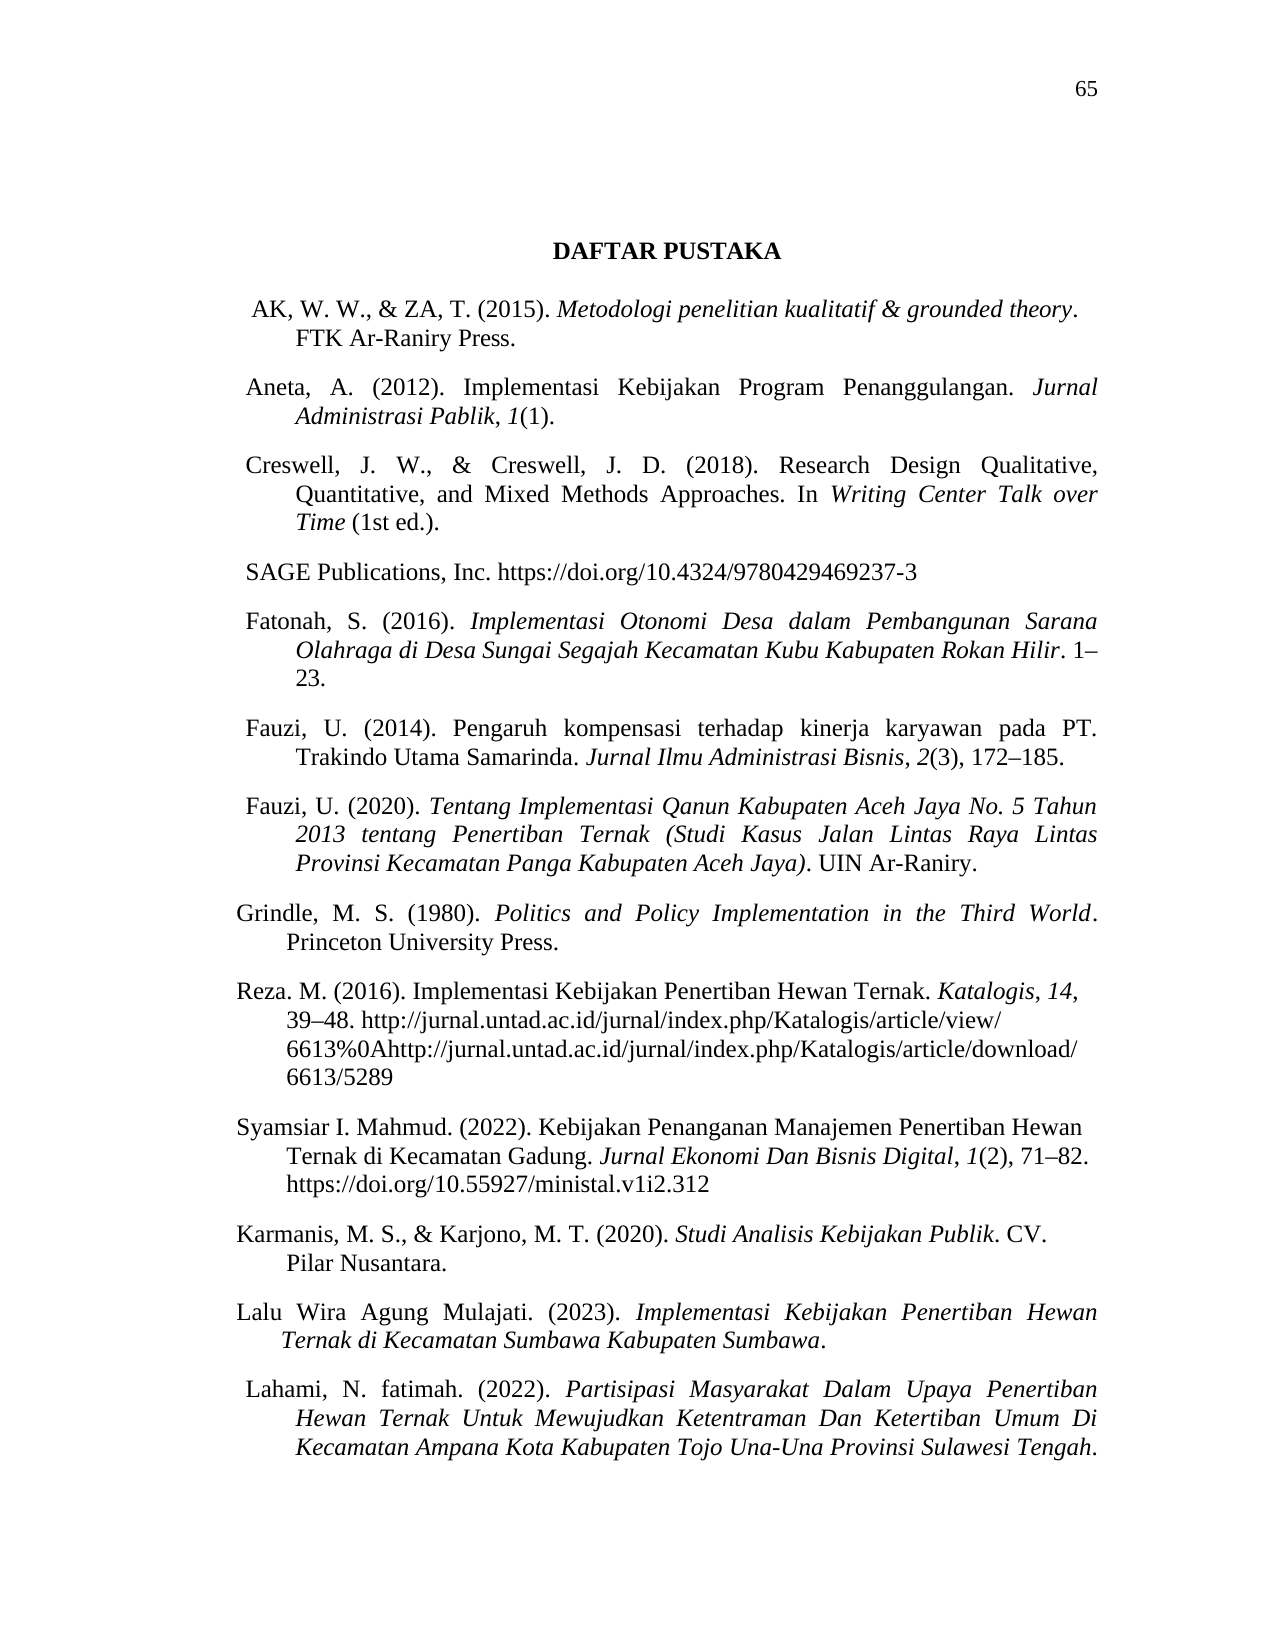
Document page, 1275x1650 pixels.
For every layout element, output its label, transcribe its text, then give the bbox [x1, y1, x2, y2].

text Creswell, J. W., & Creswell, J. D. (2018). Research Design Qualitative, Quantitative, and Mixed Methods Approaches. In Writing Center Talk over Time (1st ed.). [245, 450, 1098, 536]
text Karmanis, M. S., & Karjono, M. T. (2020). Studi Analisis Kebijakan Publik. CV. Pilar Nusantara. [236, 1219, 1098, 1277]
text Fauzi, U. (2014). Pengaruh kompensasi terhadap kinerja karyawan pada PT. Trakindo Utama Samarinda. Jurnal Ilmu Administrasi Bisnis, 2(3), 172–185. [245, 713, 1098, 770]
text FTK Ar-Raniry Press. [295, 323, 1098, 352]
subtitle DAFTAR PUSTAKA [236, 236, 1098, 265]
text Reza. M. (2016). Implementasi Kebijakan Penertiban Hewan Ternak. Katalogis, 14, 39–48. http://jurnal.untad.ac.id/jurnal/index.php/Katalogis/article/view/6613%0Ahttp://jurnal.untad.ac.id/jurnal/index.php/Katalogis/article/download/6613/5289 [236, 976, 1098, 1091]
text Fauzi, U. (2020). Tentang Implementasi Qanun Kabupaten Aceh Jaya No. 5 Tahun 2013 tentang Penertiban Ternak (Studi Kasus Jalan Lintas Raya Lintas Provinsi Kecamatan Panga Kabupaten Aceh Jaya). UIN Ar-Raniry. [245, 791, 1098, 877]
text SAGE Publications, Inc. https://doi.org/10.4324/9780429469237-3 [245, 557, 1098, 585]
text Lalu Wira Agung Mulajati. (2023). Implementasi Kebijakan Penertiban Hewan Ternak di Kecamatan Sumbawa Kabupaten Sumbawa. [236, 1297, 1098, 1354]
text Syamsiar I. Mahmud. (2022). Kebijakan Penanganan Manajemen Penertiban Hewan Ternak di Kecamatan Gadung. Jurnal Ekonomi Dan Bisnis Digital, 1(2), 71–82. https://doi.org/10.55927/ministal.v1i2.312 [236, 1112, 1098, 1198]
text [245, 1374, 1098, 1461]
text AK, W. W., & ZA, T. (2015). Metodologi penelitian kualitatif & grounded theory. [251, 294, 1098, 322]
text Aneta, A. (2012). Implementasi Kebijakan Program Penanggulangan. Jurnal Administrasi Pablik, 1(1). [245, 372, 1098, 429]
text Grindle, M. S. (1980). Politics and Policy Implementation in the Third World. Princeton University Press. [236, 898, 1098, 955]
text Fatonah, S. (2016). Implementasi Otonomi Desa dalam Pembangunan Sarana Olahraga di Desa Sungai Segajah Kecamatan Kubu Kabupaten Rokan Hilir. 1– 23. [245, 606, 1098, 692]
